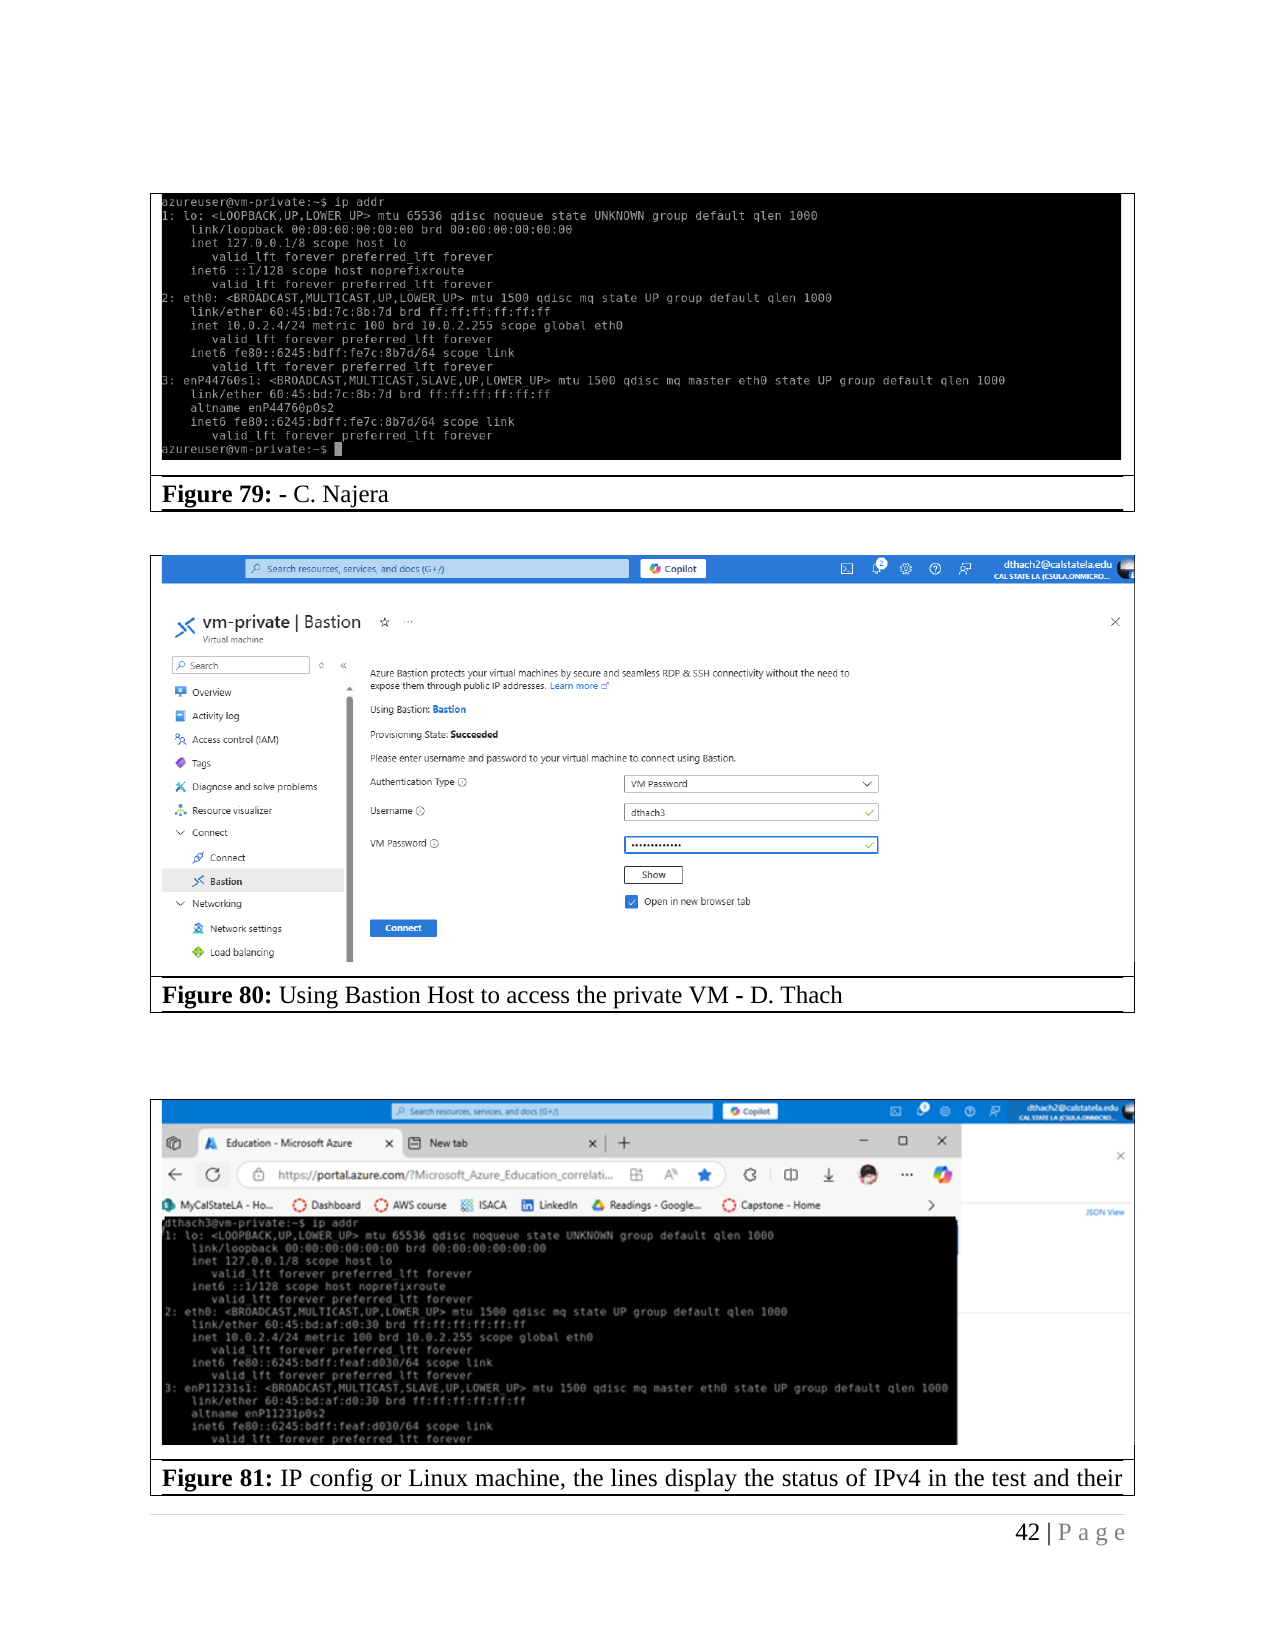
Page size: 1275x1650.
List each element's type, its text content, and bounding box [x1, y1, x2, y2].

picture [161, 1100, 1135, 1445]
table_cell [151, 1460, 1134, 1495]
table_cell Figure 79: - C. Najera [151, 476, 1134, 511]
picture [161, 555, 1135, 962]
picture [161, 194, 1122, 460]
table_header [151, 1100, 1134, 1459]
table_header [151, 194, 1134, 474]
table_header [151, 556, 1134, 976]
table_cell Figure 80: Using Bastion Host to access the private VM - D. Thach [151, 977, 1134, 1012]
